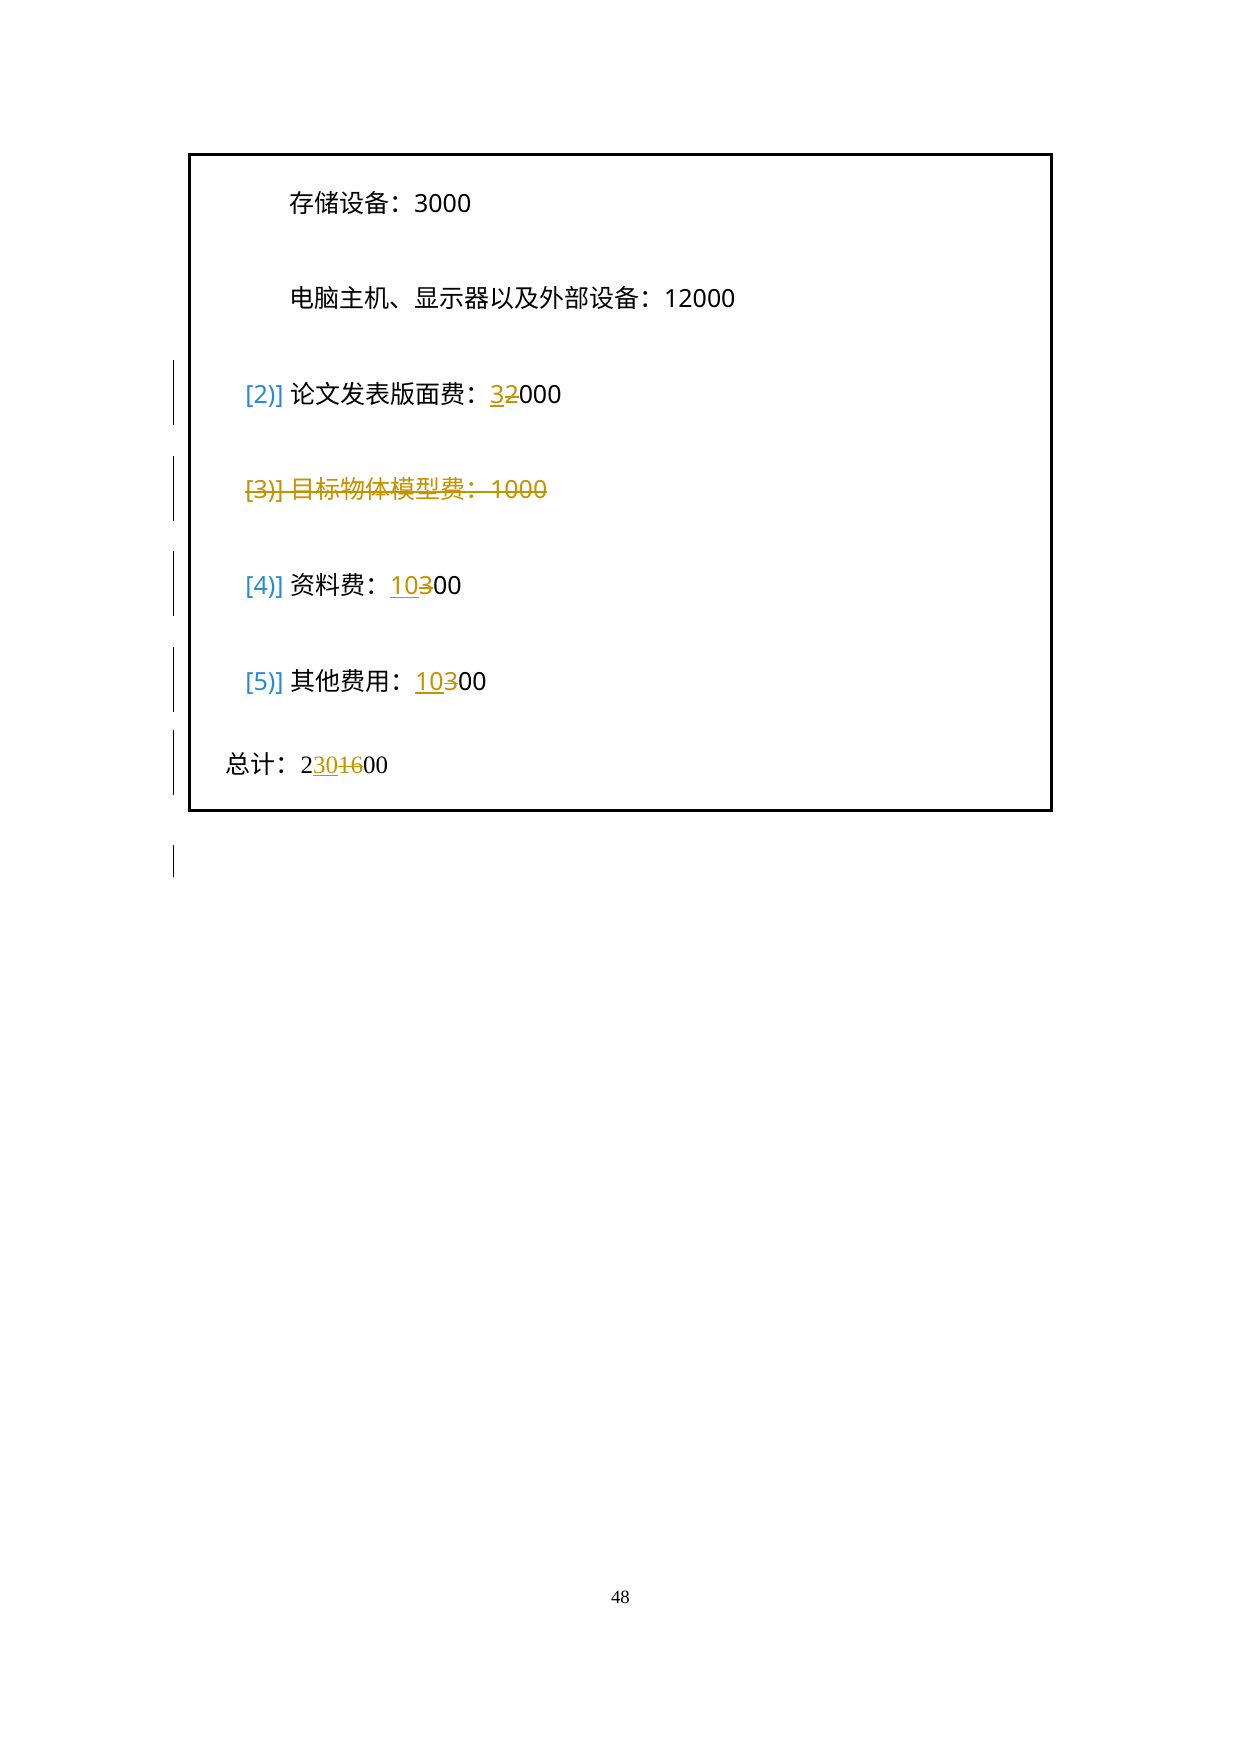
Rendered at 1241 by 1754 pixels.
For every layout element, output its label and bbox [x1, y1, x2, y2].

table_header [191, 156, 1050, 809]
